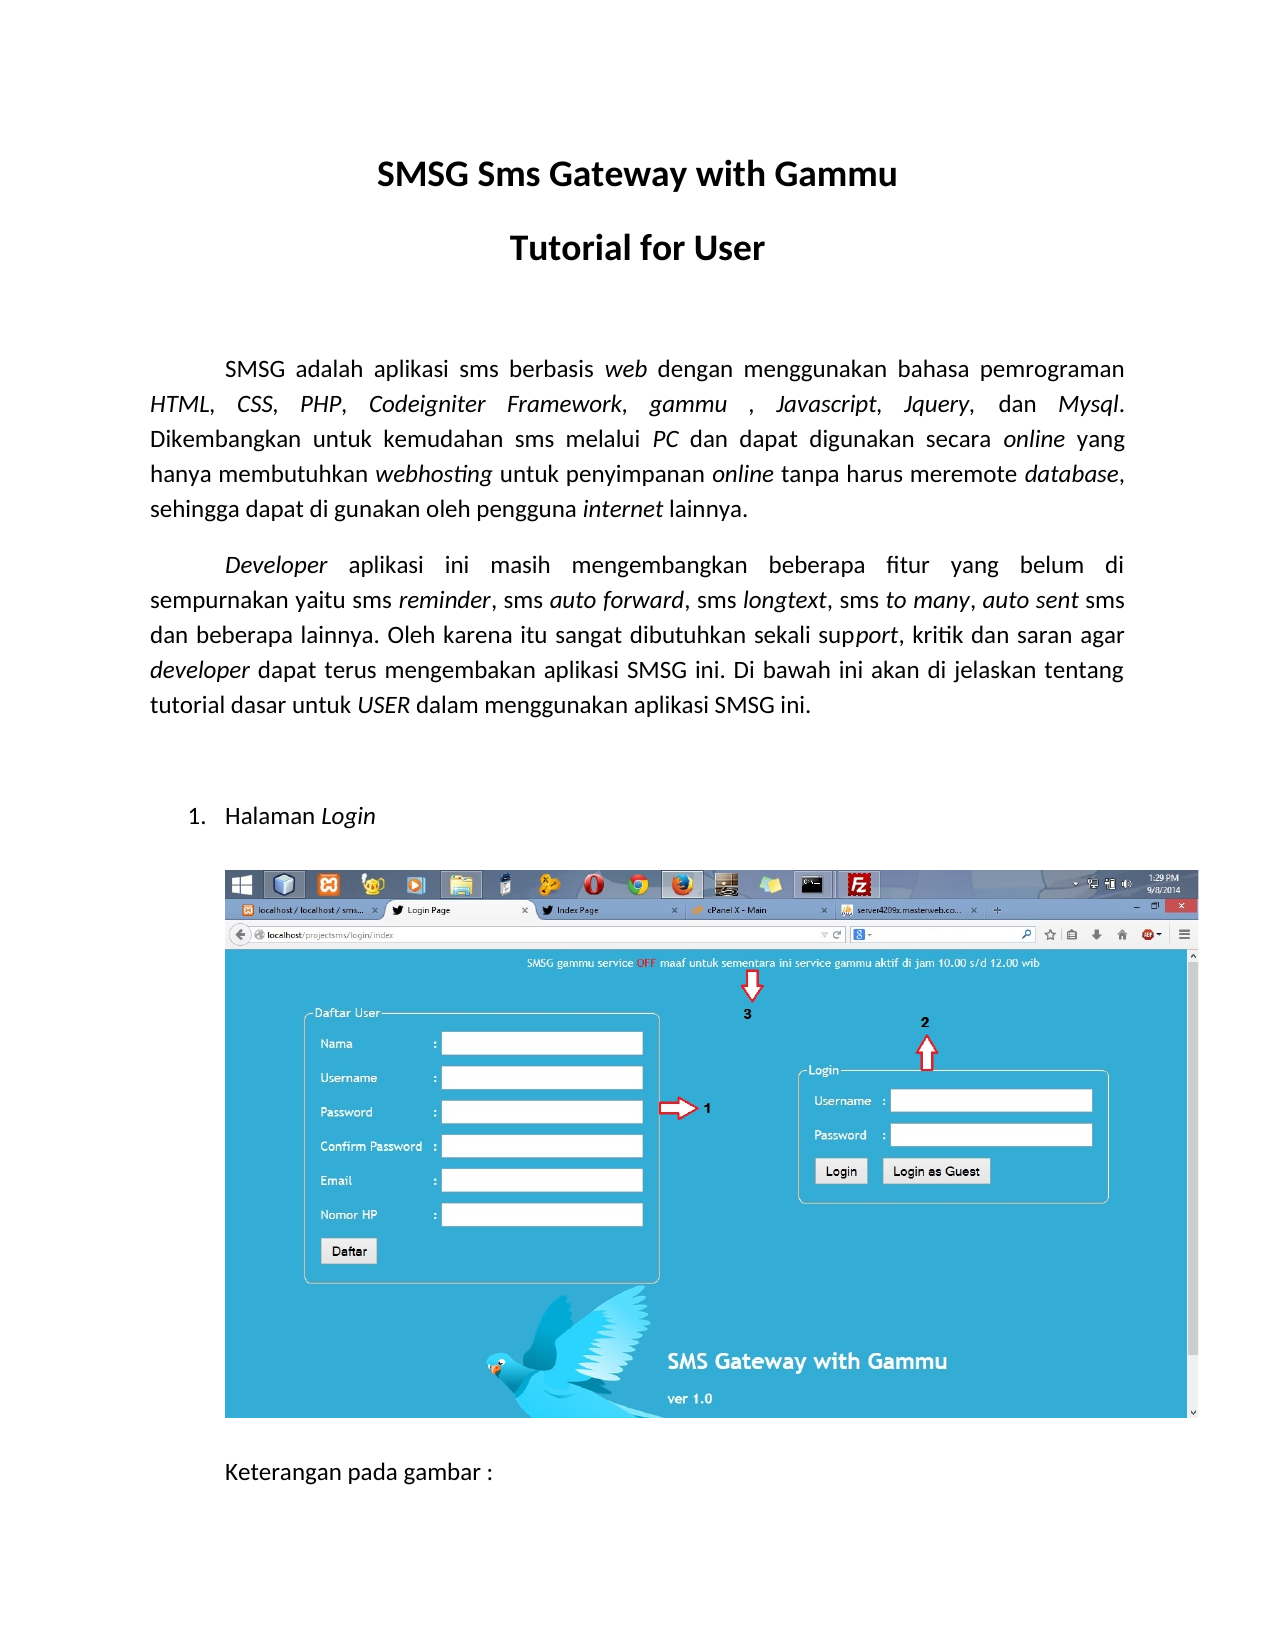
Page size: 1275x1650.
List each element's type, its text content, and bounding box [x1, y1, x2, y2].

text Developer aplikasi ini masih mengembangkan beberapa fitur yang belum di sempurnakan yaitu sms reminder, sms auto forward, sms longtext, sms to many, auto sent sms dan beberapa lainnya. Oleh karena itu sangat dibutuhkan sekali support, kritik dan saran agar developer dapat terus mengembakan aplikasi SMSG ini. Di bawah ini akan di jelaskan tentang tutorial dasar untuk USER dalam menggunakan aplikasi SMSG ini. [150, 549, 1125, 719]
text SMSG adalah aplikasi sms berbasis web dengan menggunakan bahasa pemrograman HTML, CSS, PHP, Codeigniter Framework, gammu , Javascript, Jquery, dan Mysql. Dikembangkan untuk kemudahan sms melalui PC dan dapat digunakan secara online yang hanya membutuhkan webhosting untuk penyimpanan online tanpa harus meremote database, sehingga dapat di gunakan oleh pengguna internet lainnya. [150, 353, 1125, 523]
text Tutorial for User [150, 223, 1125, 269]
list Keterangan pada gambar : [225, 1456, 1125, 1487]
picture [225, 870, 1199, 1418]
text SMSG Sms Gateway with Gammu [150, 150, 1125, 196]
list Halaman Login [187, 800, 1125, 831]
